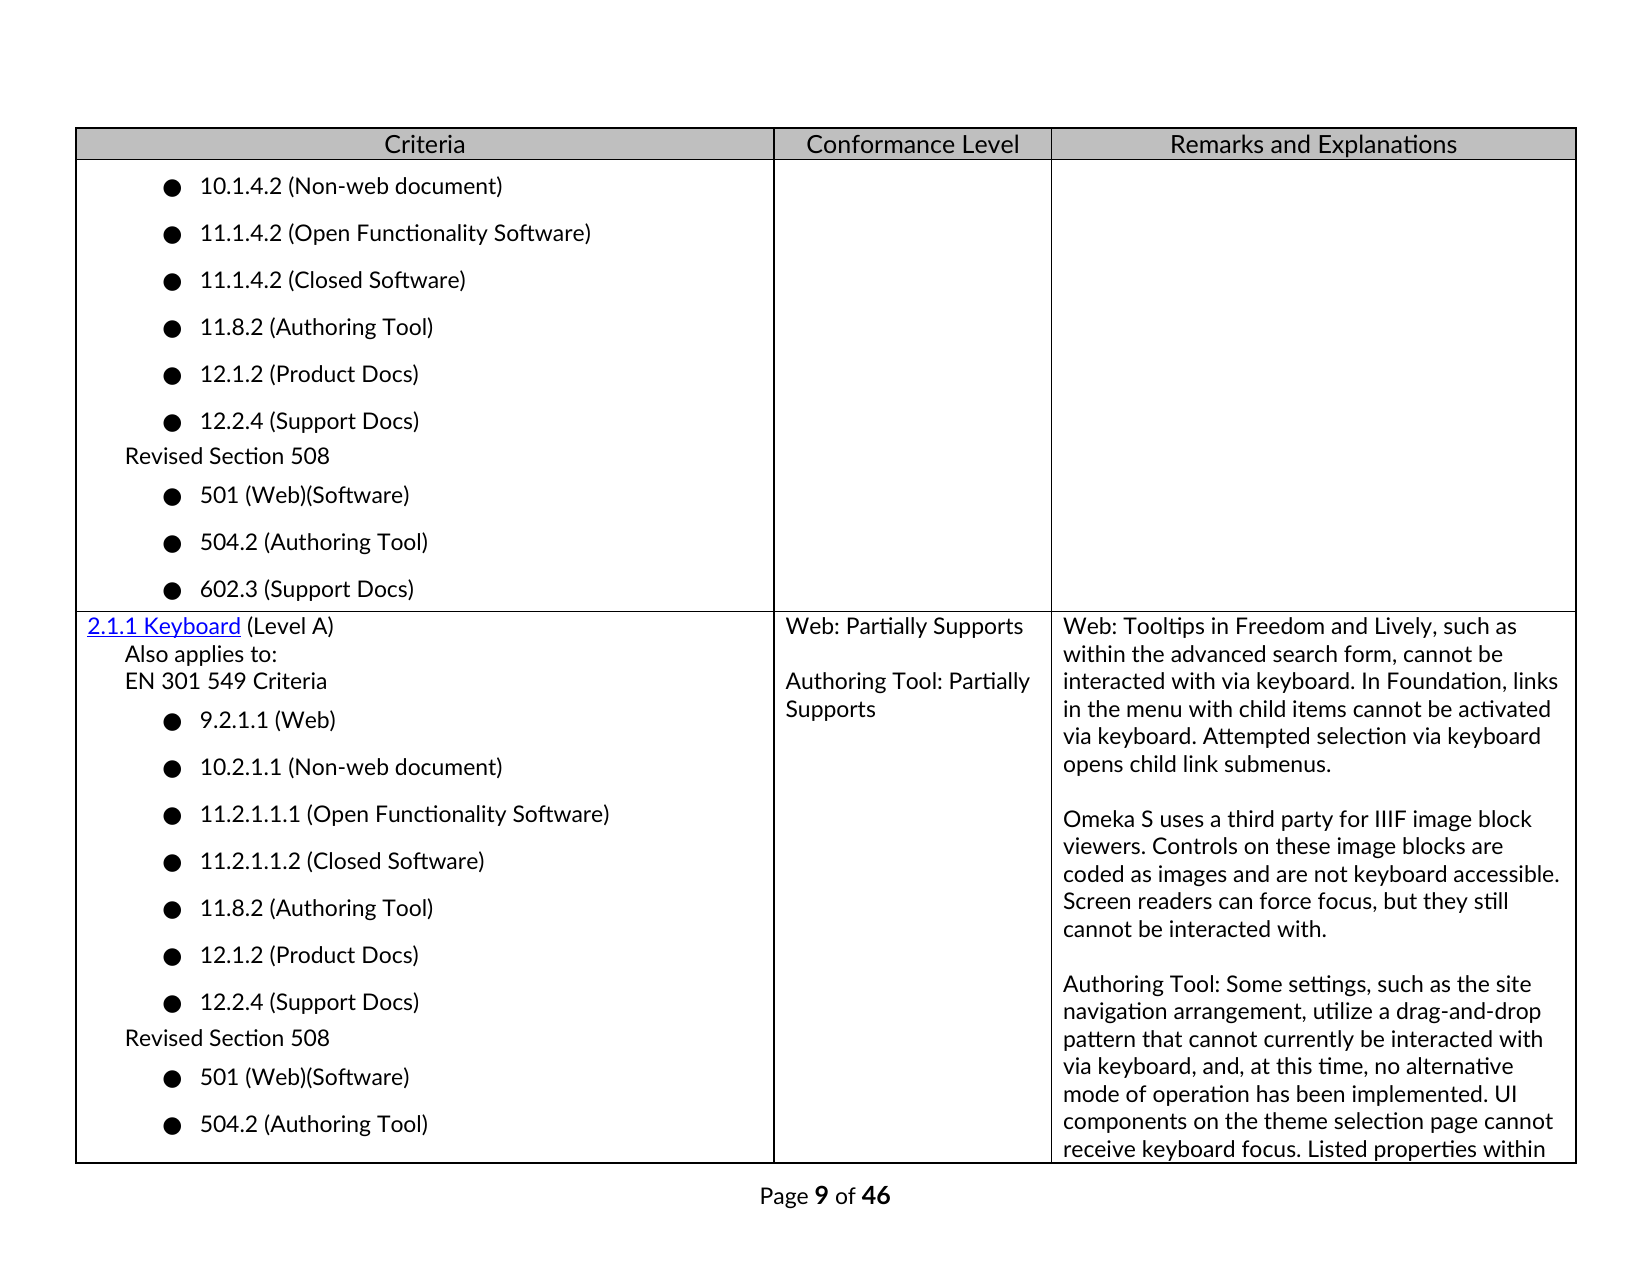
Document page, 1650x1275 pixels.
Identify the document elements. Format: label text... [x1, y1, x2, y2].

table_header Remarks and Explanations [1052, 129, 1575, 159]
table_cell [77, 160, 773, 611]
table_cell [77, 612, 773, 1162]
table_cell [1052, 612, 1575, 1162]
table_header Criteria [77, 129, 773, 159]
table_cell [1052, 160, 1575, 611]
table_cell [775, 612, 1051, 1162]
table_header Conformance Level [775, 129, 1051, 159]
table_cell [775, 160, 1051, 611]
